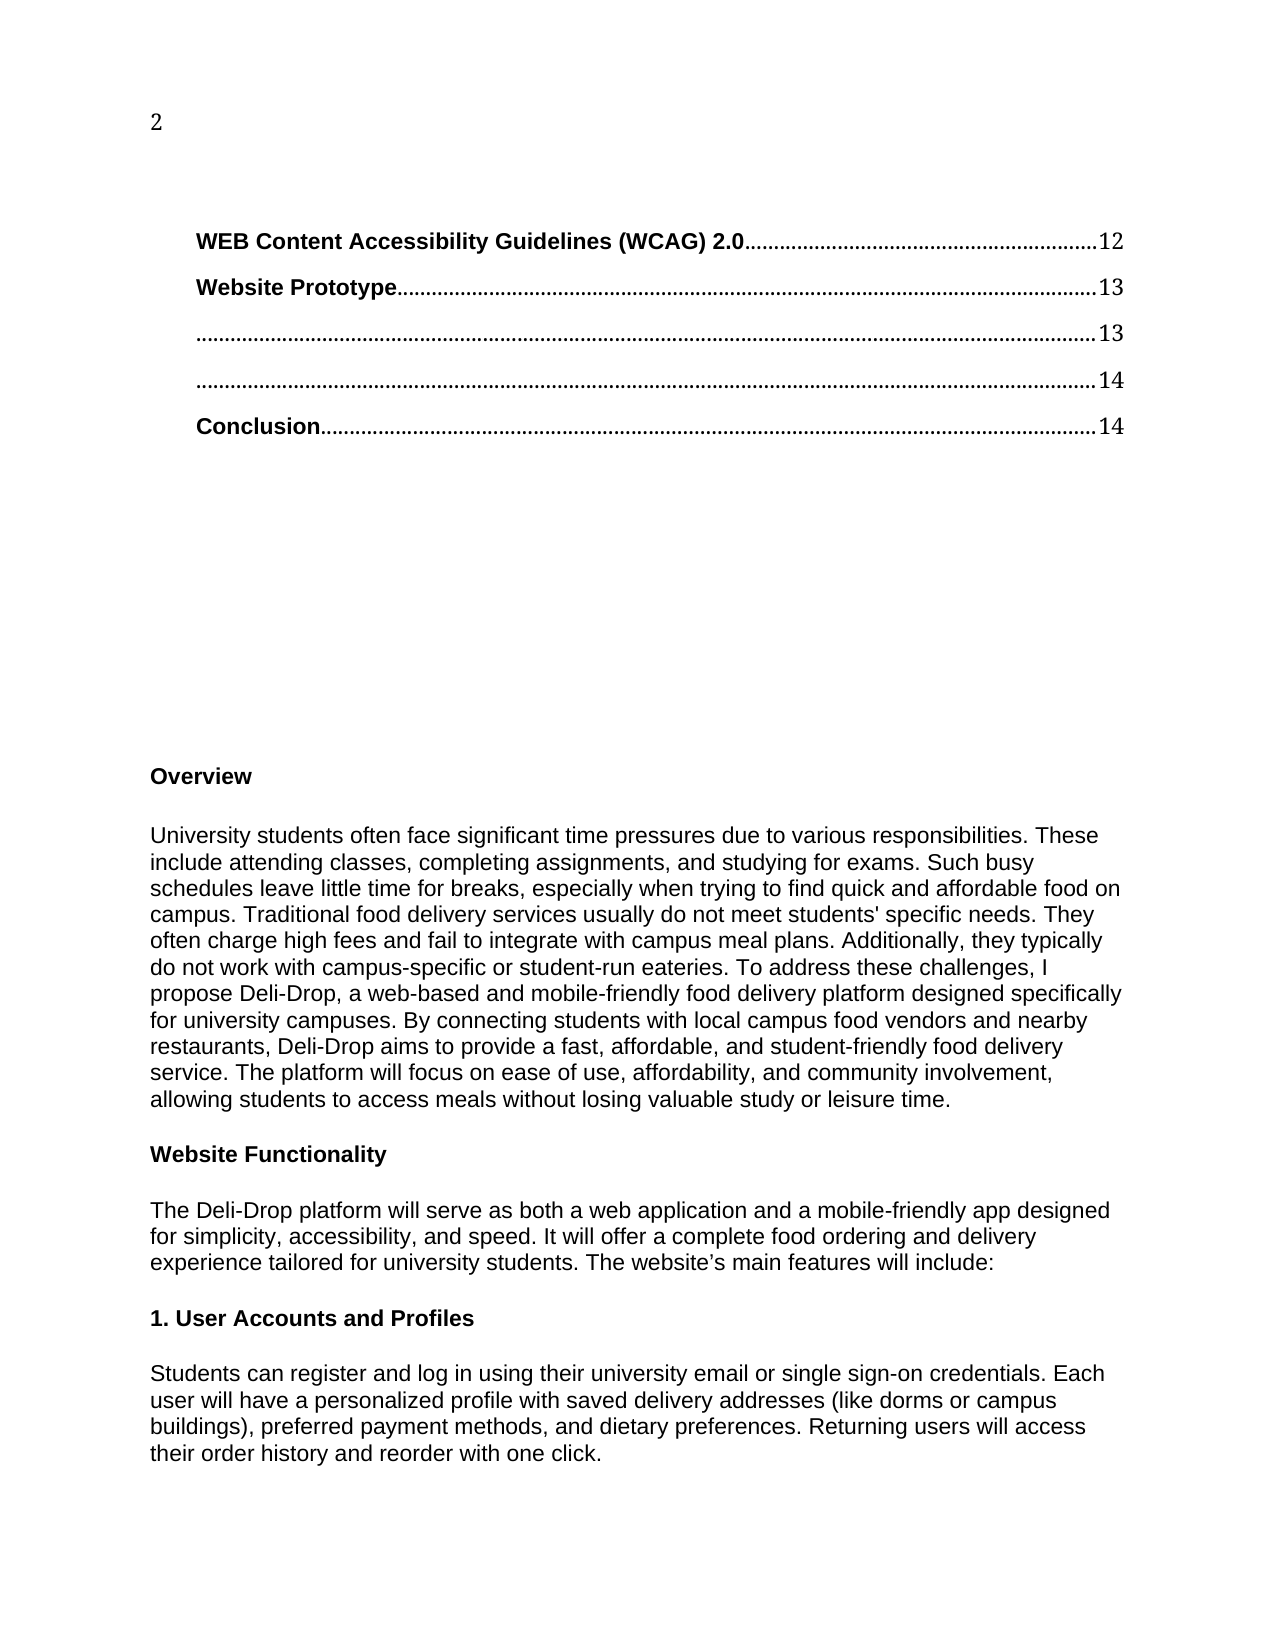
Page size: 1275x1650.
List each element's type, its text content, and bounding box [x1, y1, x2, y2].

text Overview [150, 763, 1125, 789]
text 1. User Accounts and Profiles [150, 1305, 1125, 1331]
text University students often face significant time pressures due to various responsibilities. These include attending classes, completing assignments, and studying for exams. Such busy schedules leave little time for breaks, especially when trying to find quick and affordable food on campus. Traditional food delivery services usually do not meet students' specific needs. They often charge high fees and fail to integrate with campus meal plans. Additionally, they typically do not work with campus-specific or student-run eateries. To address these challenges, I propose Deli-Drop, a web-based and mobile-friendly food delivery platform designed specifically for university campuses. By connecting students with local campus food vendors and nearby restaurants, Deli-Drop aims to provide a fast, affordable, and student-friendly food delivery service. The platform will focus on ease of use, affordability, and community involvement, allowing students to access meals without losing valuable study or leisure time. [150, 822, 1125, 1112]
text Students can register and log in using their university email or single sign-on credentials. Each user will have a personalized profile with saved delivery addresses (like dorms or campus buildings), preferred payment methods, and dietary preferences. Returning users will access their order history and reorder with one click. [150, 1360, 1125, 1466]
text Website Functionality [150, 1141, 1125, 1167]
text The Deli-Drop platform will serve as both a web application and a mobile-friendly app designed for simplicity, accessibility, and speed. It will offer a complete food ordering and delivery experience tailored for university students. The website’s main features will include: [150, 1197, 1125, 1276]
